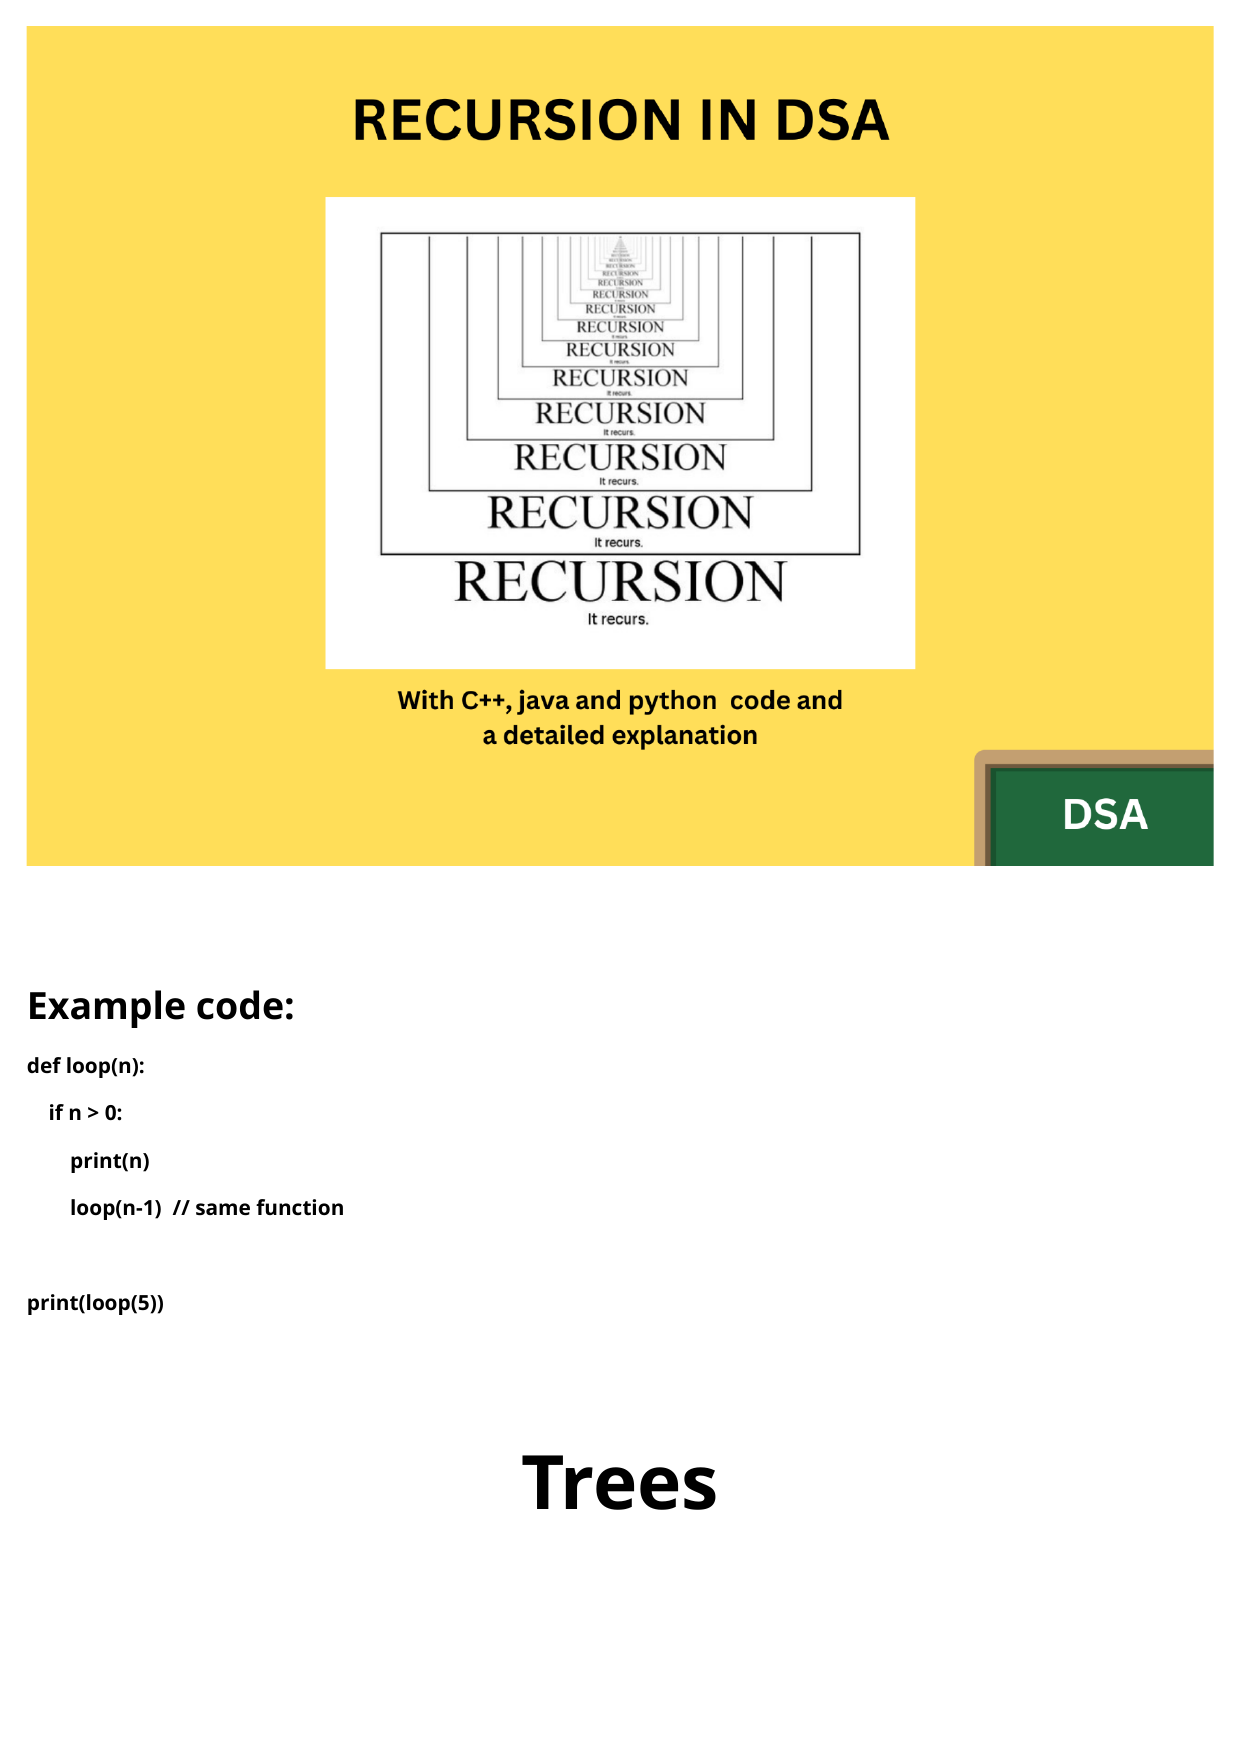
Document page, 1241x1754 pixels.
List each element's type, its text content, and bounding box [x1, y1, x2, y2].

picture [26, 26, 1214, 866]
text loop(n-1) // same function [27, 1193, 1214, 1221]
text def loop(n): [27, 1051, 1214, 1079]
text print(loop(5)) [27, 1288, 1214, 1316]
text print(n) [27, 1146, 1214, 1174]
text Example code: [27, 979, 1214, 1030]
text Trees [27, 1429, 1214, 1532]
text if n > 0: [27, 1098, 1214, 1127]
